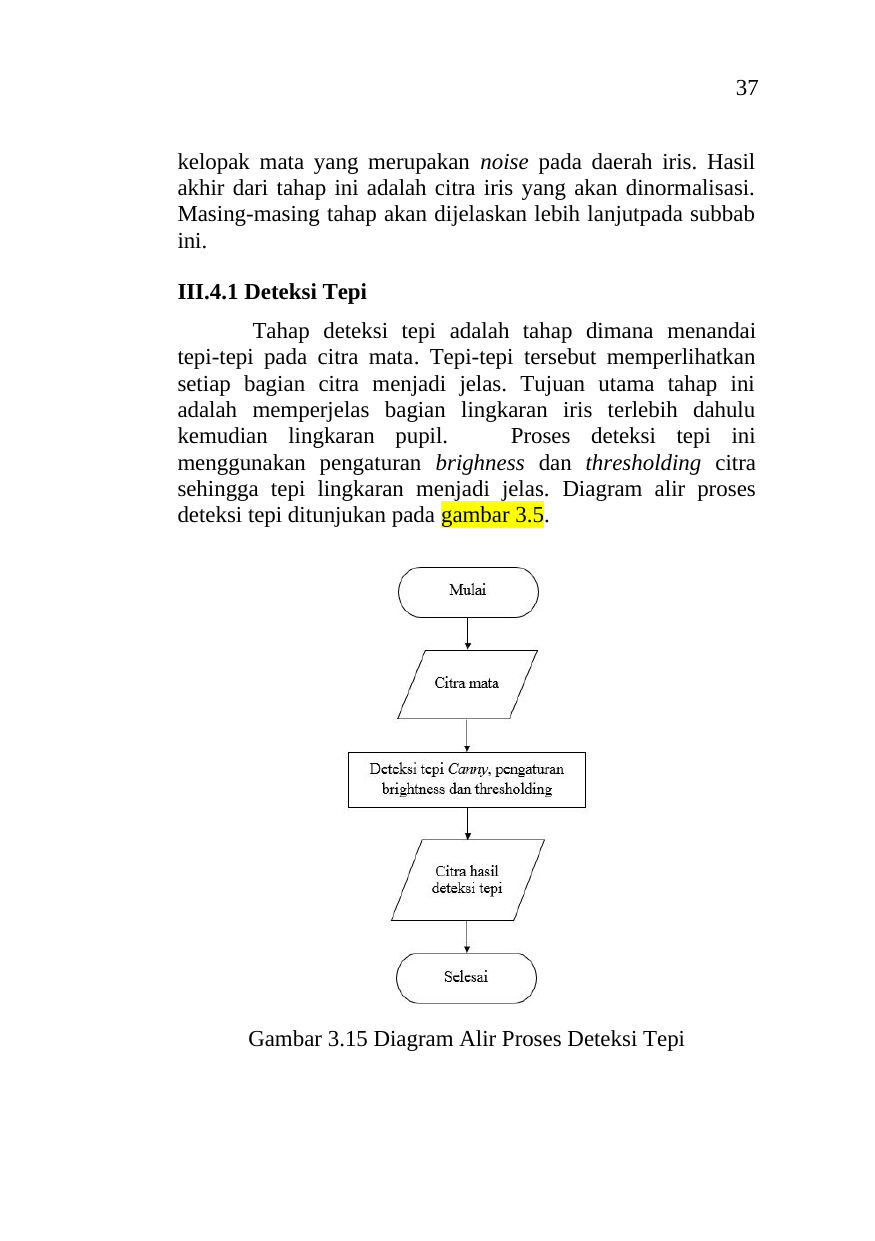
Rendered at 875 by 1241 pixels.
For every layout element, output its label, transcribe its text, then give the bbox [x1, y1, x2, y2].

picture [321, 554, 612, 1025]
text Tahap deteksi tepi adalah tahap dimana menandai tepi-tepi pada citra mata. Tepi-tepi tersebut memperlihatkan setiap bagian citra menjadi jelas. Tujuan utama tahap ini adalah memperjelas bagian lingkaran iris terlebih dahulu kemudian lingkaran pupil. Proses deteksi tepi ini menggunakan pengaturan brighness dan thresholding citra sehingga tepi lingkaran menjadi jelas. Diagram alir proses deteksi tepi ditunjukan pada gambar 3.5. [177, 317, 756, 528]
text Gambar 3.15 Diagram Alir Proses Deteksi Tepi [177, 1025, 756, 1051]
subtitle Deteksi Tepi [177, 278, 756, 304]
